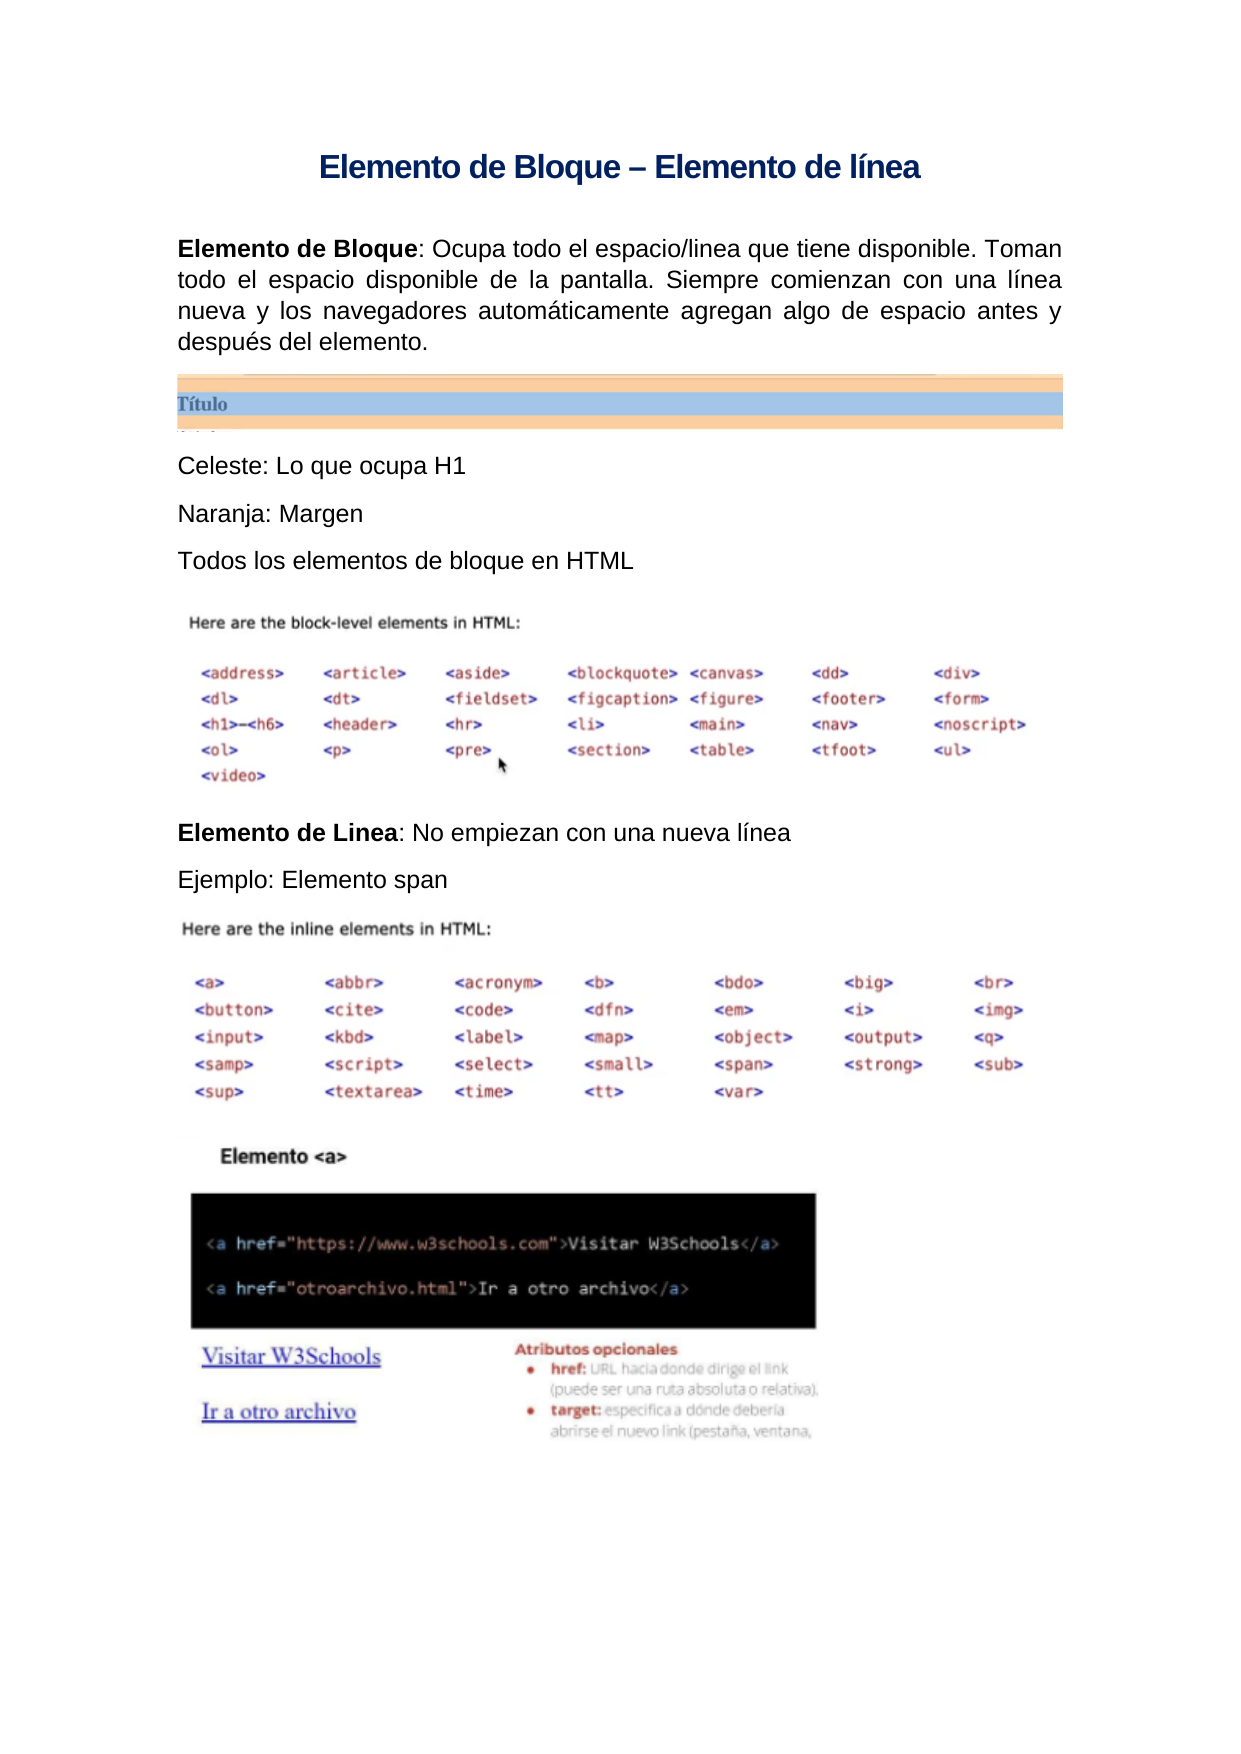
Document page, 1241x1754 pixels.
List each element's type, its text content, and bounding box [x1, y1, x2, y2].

text Naranja: Margen [177, 499, 1063, 527]
picture [177, 912, 1063, 1118]
picture [177, 374, 1063, 432]
picture [177, 1136, 834, 1444]
text Celeste: Lo que ocupa H1 [177, 451, 1063, 480]
text Todos los elementos de bloque en HTML [177, 546, 1063, 575]
title Elemento de Bloque – Elemento de línea [177, 148, 1063, 186]
text Ejemplo: Elemento span [177, 865, 1063, 894]
text Elemento de Linea: No empiezan con una nueva línea [177, 817, 1063, 846]
text Elemento de Bloque: Ocupa todo el espacio/linea que tiene disponible. Toman todo el espacio disponible de la pantalla. Siempre comienzan con una línea nueva y los navegadores automáticamente agregan algo de espacio antes y después del elemento. [177, 234, 1063, 356]
picture [177, 594, 1063, 799]
